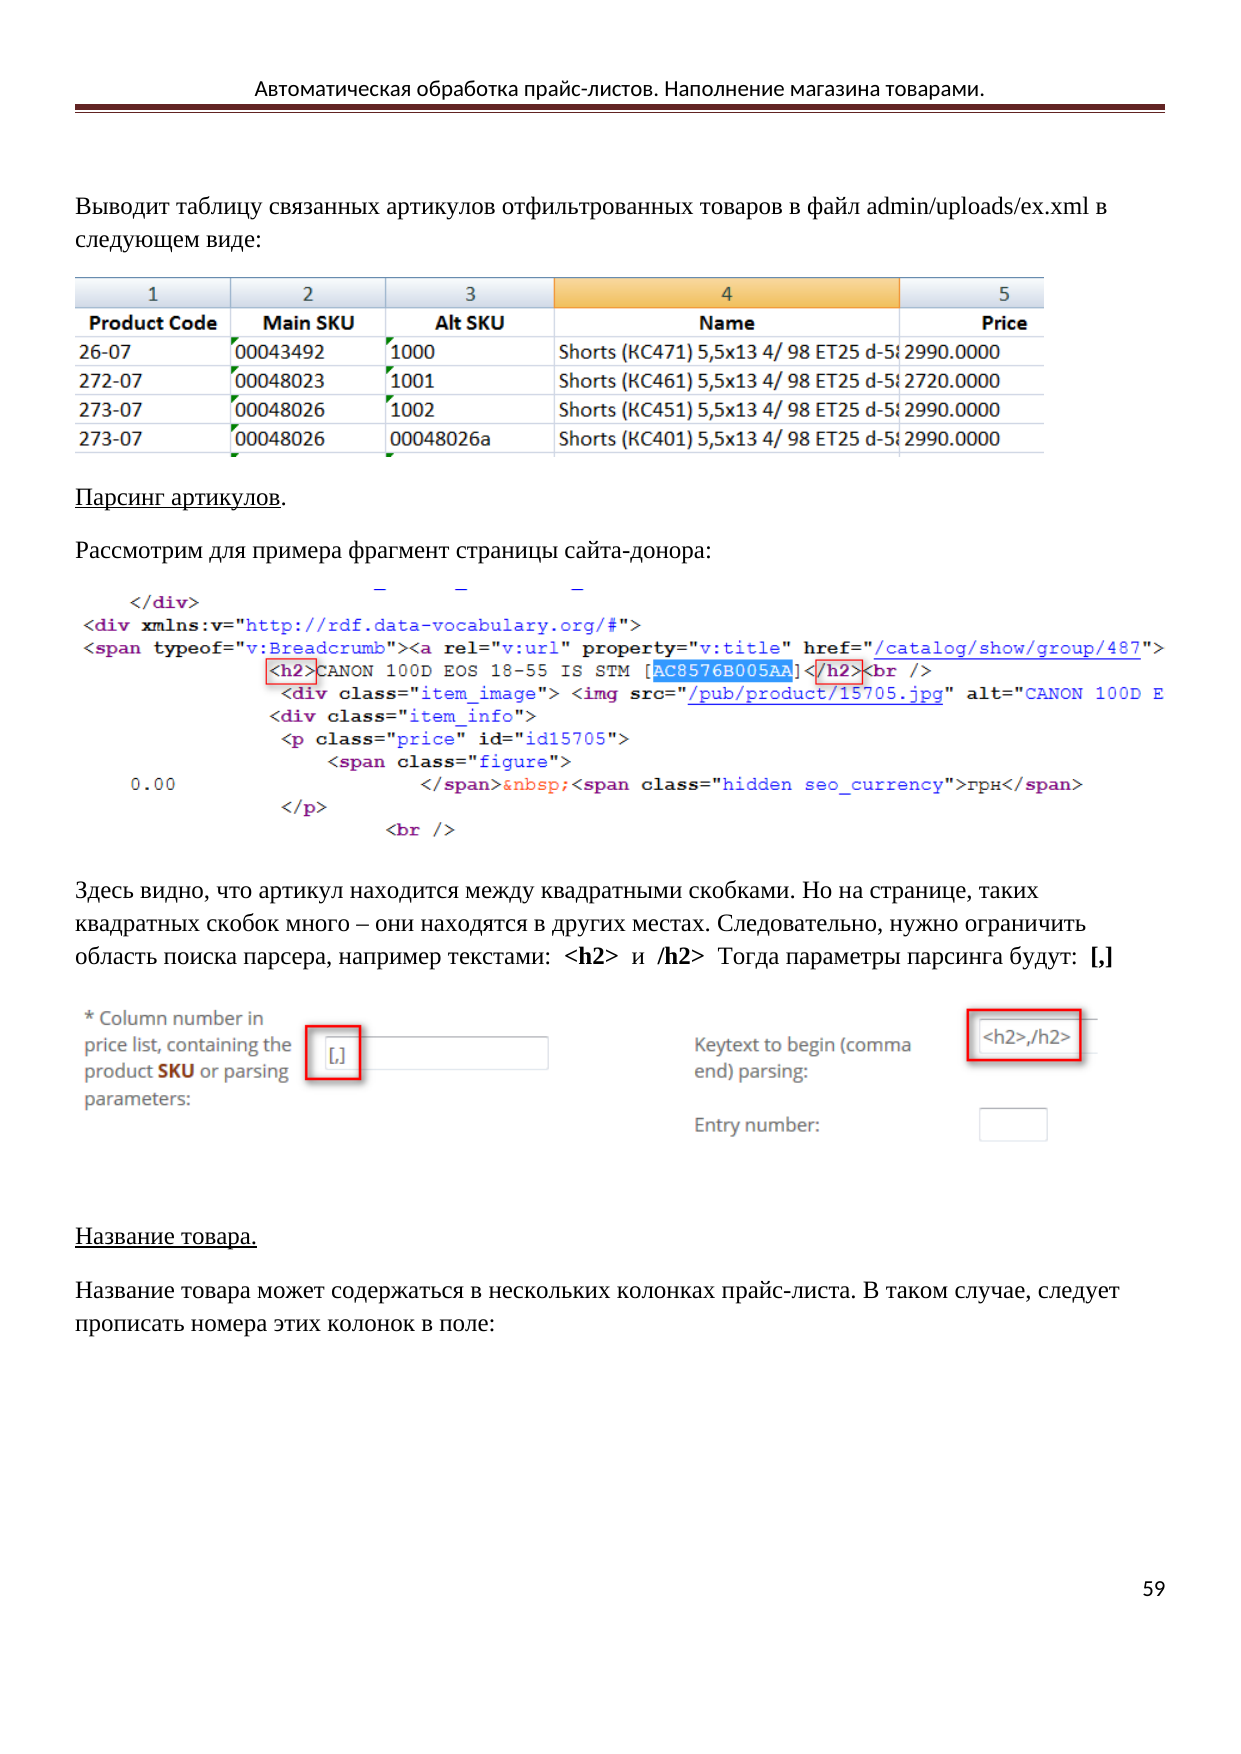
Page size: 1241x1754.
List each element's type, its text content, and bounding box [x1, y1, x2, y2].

picture [75, 589, 1166, 851]
text Парсинг артикулов. [75, 482, 1165, 510]
text Здесь видно, что артикул находится между квадратными скобками. Но на странице, таких квадратных скобок много – они находятся в других местах. Следовательно, нужно ограничить область поиска парсера, например текстами: <h2> и /h2> Тогда параметры парсинга будут: [,] [75, 875, 1165, 970]
text Выводит таблицу связанных артикулов отфильтрованных товаров в файл admin/uploads/ex.xml в следующем виде: [75, 191, 1165, 253]
text Рассмотрим для примера фрагмент страницы сайта-донора: [75, 535, 1165, 564]
text Название товара может содержаться в нескольких колонках прайс-листа. В таком случае, следует прописать номера этих колонок в поле: [75, 1275, 1165, 1337]
picture [75, 277, 1044, 457]
text Название товара. [75, 1221, 1165, 1250]
picture [75, 995, 1098, 1143]
